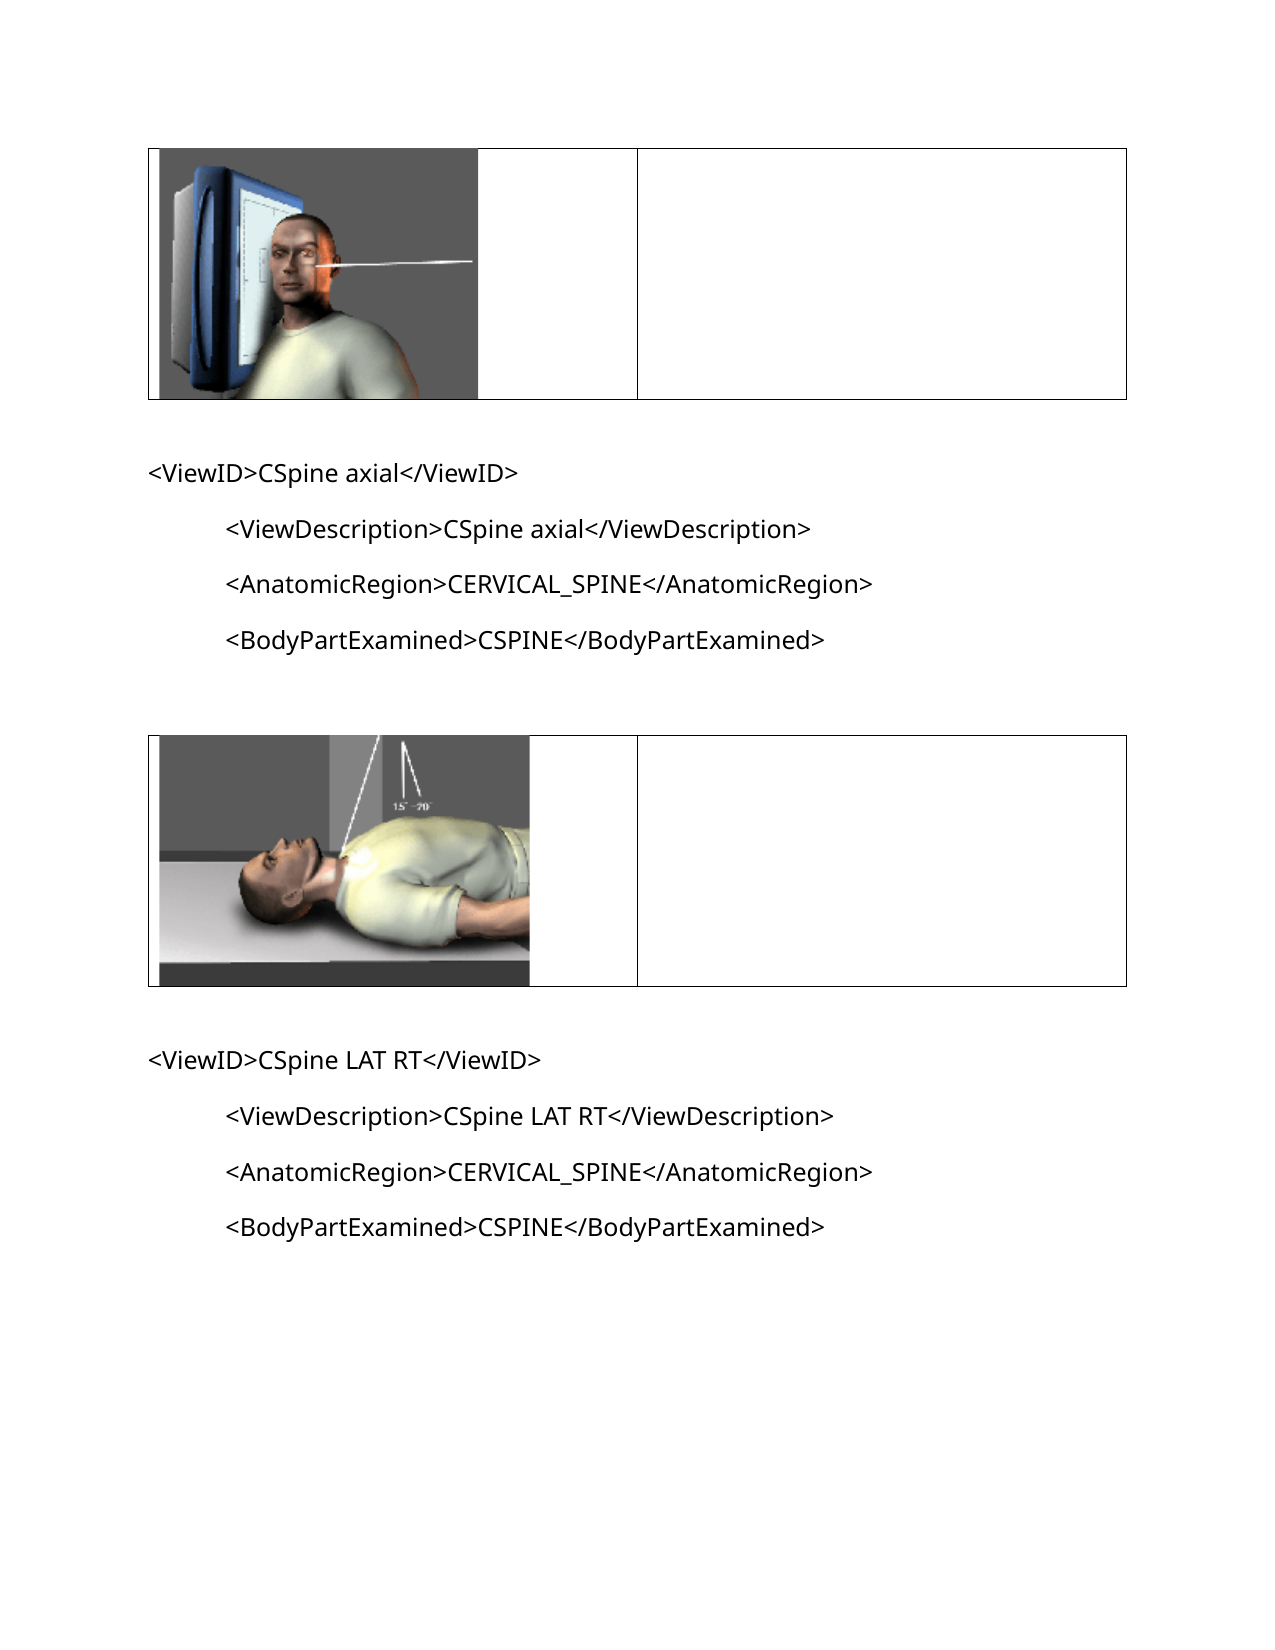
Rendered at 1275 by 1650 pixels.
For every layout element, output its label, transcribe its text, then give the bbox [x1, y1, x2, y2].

picture [159, 148, 479, 399]
table_header [638, 149, 1126, 399]
table_header [530, 736, 637, 986]
text <BodyPartExamined>CSPINE</BodyPartExamined> [148, 1210, 1127, 1244]
table_header [638, 736, 1126, 986]
table_header [149, 736, 159, 986]
picture [159, 735, 530, 986]
text <ViewID>CSpine axial</ViewID> [148, 456, 1127, 489]
text <ViewID>CSpine LAT RT</ViewID> [148, 1043, 1127, 1077]
text <ViewDescription>CSpine axial</ViewDescription> [148, 511, 1127, 545]
text <AnatomicRegion>CERVICAL_SPINE</AnatomicRegion> [148, 1154, 1127, 1188]
text <AnatomicRegion>CERVICAL_SPINE</AnatomicRegion> [148, 567, 1127, 601]
text <BodyPartExamined>CSPINE</BodyPartExamined> [148, 623, 1127, 657]
text <ViewDescription>CSpine LAT RT</ViewDescription> [148, 1098, 1127, 1132]
table_header [479, 149, 637, 399]
table_header [149, 149, 159, 399]
